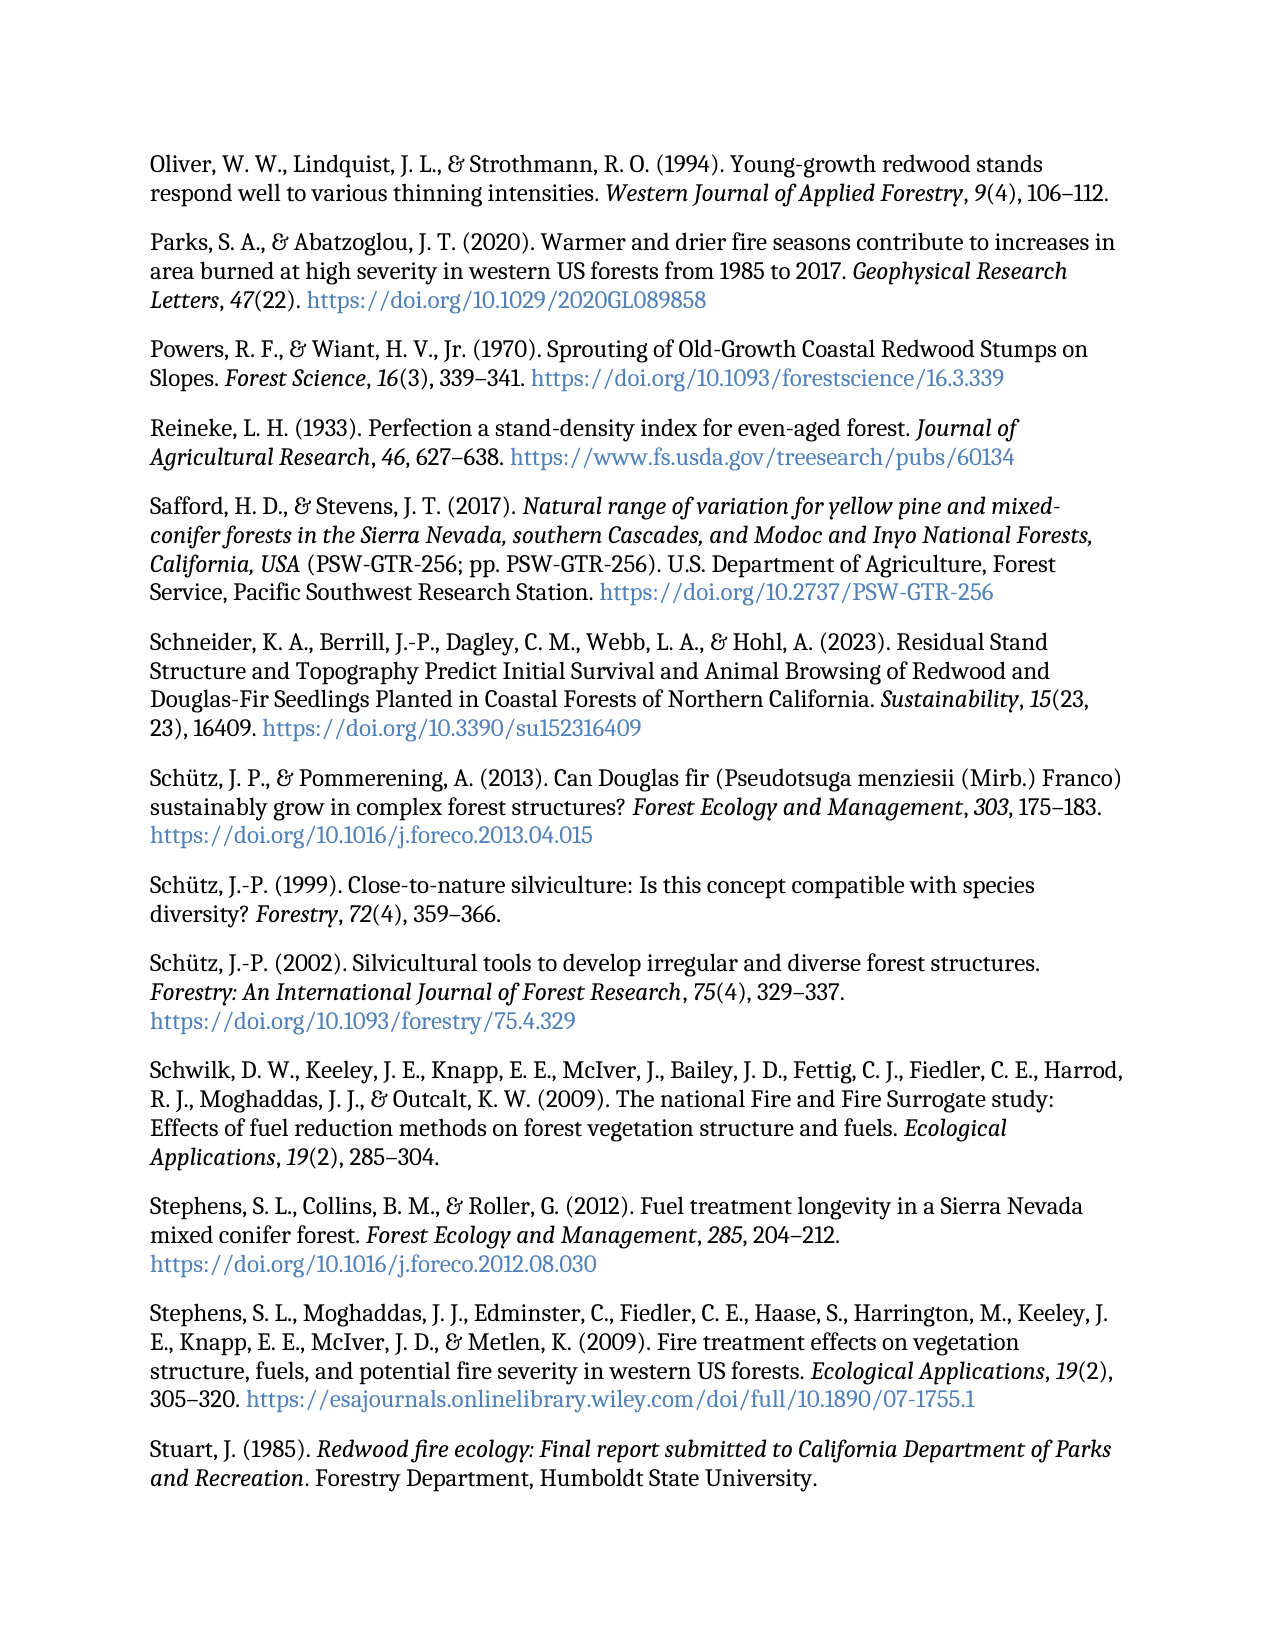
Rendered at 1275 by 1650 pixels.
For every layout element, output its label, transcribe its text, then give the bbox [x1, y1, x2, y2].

text Stephens, S. L., Moghaddas, J. J., Edminster, C., Fiedler, C. E., Haase, S., Harrington, M., Keeley, J. E., Knapp, E. E., McIver, J. D., & Metlen, K. (2009). Fire treatment effects on vegetation structure, fuels, and potential fire severity in western US forests. Ecological Applications, 19(2), 305–320. https://esajournals.onlinelibrary.wiley.com/doi/full/10.1890/07-1755.1 [150, 1299, 1125, 1414]
text Schütz, J.-P. (2002). Silvicultural tools to develop irregular and diverse forest structures. Forestry: An International Journal of Forest Research, 75(4), 329–337. https://doi.org/10.1093/forestry/75.4.329 [150, 949, 1125, 1035]
text Schütz, J.-P. (1999). Close-to-nature silviculture: Is this concept compatible with species diversity? Forestry, 72(4), 359–366. [150, 871, 1125, 928]
text Parks, S. A., & Abatzoglou, J. T. (2020). Warmer and drier fire seasons contribute to increases in area burned at high severity in western US forests from 1985 to 2017. Geophysical Research Letters, 47(22). https://doi.org/10.1029/2020GL089858 [150, 228, 1125, 314]
text Reineke, L. H. (1933). Perfection a stand-density index for even-aged forest. Journal of Agricultural Research, 46, 627–638. https://www.fs.usda.gov/treesearch/pubs/60134 [150, 414, 1125, 471]
text Stuart, J. (1985). Redwood fire ecology: Final report submitted to California Department of Parks and Recreation. Forestry Department, Humboldt State University. [150, 1435, 1125, 1492]
text Safford, H. D., & Stevens, J. T. (2017). Natural range of variation for yellow pine and mixed-conifer forests in the Sierra Nevada, southern Cascades, and Modoc and Inyo National Forests, California, USA (PSW-GTR-256; pp. PSW-GTR-256). U.S. Department of Agriculture, Forest Service, Pacific Southwest Research Station. https://doi.org/10.2737/PSW-GTR-256 [150, 492, 1125, 607]
text Stephens, S. L., Collins, B. M., & Roller, G. (2012). Fuel treatment longevity in a Sierra Nevada mixed conifer forest. Forest Ecology and Management, 285, 204–212. https://doi.org/10.1016/j.foreco.2012.08.030 [150, 1192, 1125, 1278]
text Schneider, K. A., Berrill, J.-P., Dagley, C. M., Webb, L. A., & Hohl, A. (2023). Residual Stand Structure and Topography Predict Initial Survival and Animal Browsing of Redwood and Douglas-Fir Seedlings Planted in Coastal Forests of Northern California. Sustainability, 15(23, 23), 16409. https://doi.org/10.3390/su152316409 [150, 628, 1125, 743]
text Oliver, W. W., Lindquist, J. L., & Strothmann, R. O. (1994). Young-growth redwood stands respond well to various thinning intensities. Western Journal of Applied Forestry, 9(4), 106–112. [150, 150, 1125, 207]
text Powers, R. F., & Wiant, H. V., Jr. (1970). Sprouting of Old-Growth Coastal Redwood Stumps on Slopes. Forest Science, 16(3), 339–341. https://doi.org/10.1093/forestscience/16.3.339 [150, 335, 1125, 393]
text Schwilk, D. W., Keeley, J. E., Knapp, E. E., McIver, J., Bailey, J. D., Fettig, C. J., Fiedler, C. E., Harrod, R. J., Moghaddas, J. J., & Outcalt, K. W. (2009). The national Fire and Fire Surrogate study: Effects of fuel reduction methods on forest vegetation structure and fuels. Ecological Applications, 19(2), 285–304. [150, 1056, 1125, 1171]
text Schütz, J. P., & Pommerening, A. (2013). Can Douglas fir (Pseudotsuga menziesii (Mirb.) Franco) sustainably grow in complex forest structures? Forest Ecology and Management, 303, 175–183. https://doi.org/10.1016/j.foreco.2013.04.015 [150, 764, 1125, 850]
